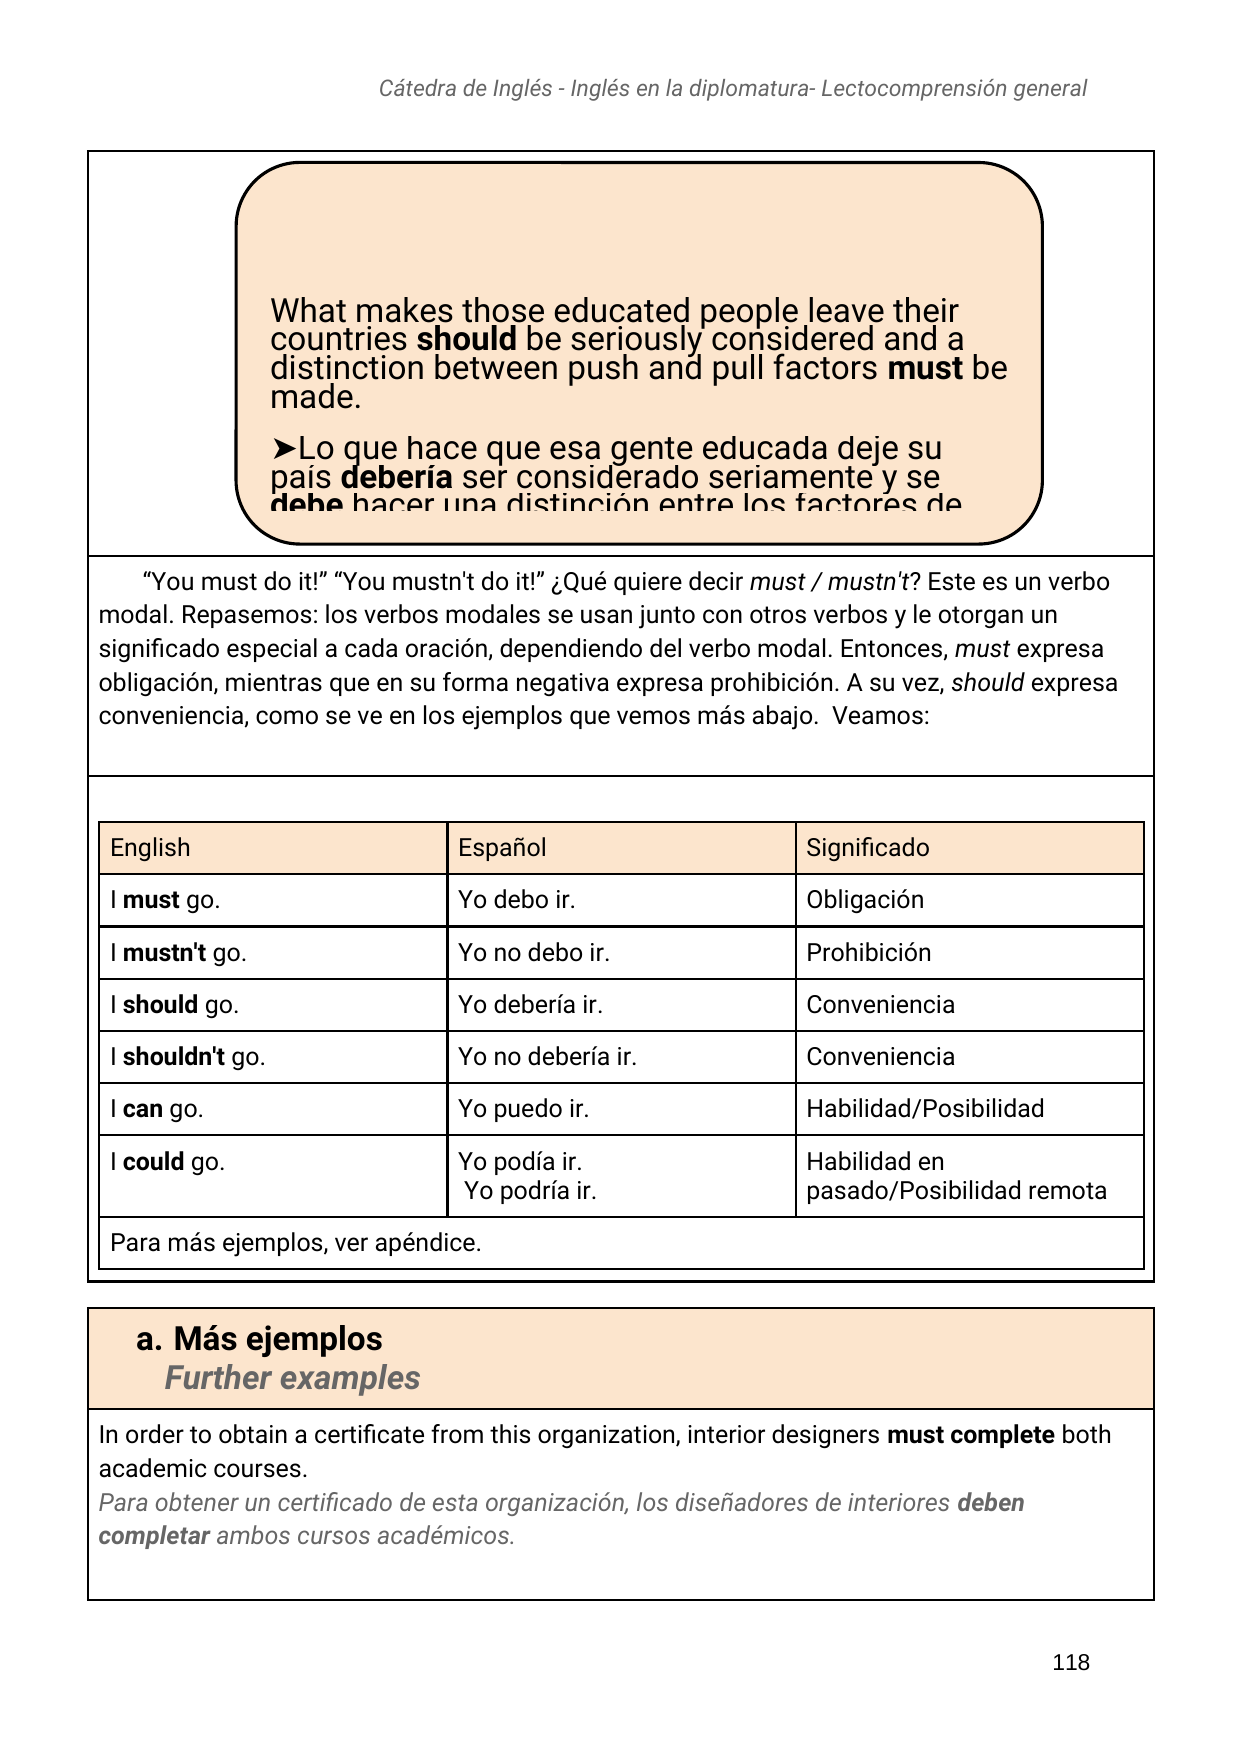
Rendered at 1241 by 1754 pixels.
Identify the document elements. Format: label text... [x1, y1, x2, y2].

table_header Más ejemplos Further examples [89, 1309, 1153, 1408]
table_cell [89, 152, 1153, 554]
table_cell [89, 777, 1153, 1280]
table_cell “You must do it!” “You mustn't do it!” ¿Qué quiere decir must / mustn't? Este es un verbo modal. Repasemos: los verbos modales se usan junto con otros verbos y le otorgan un significado especial a cada oración, dependiendo del verbo modal. Entonces, must expresa obligación, mientras que en su forma negativa expresa prohibición. A su vez, should expresa conveniencia, como se ve en los ejemplos que vemos más abajo. Veamos: [89, 557, 1153, 775]
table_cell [89, 1410, 1153, 1599]
